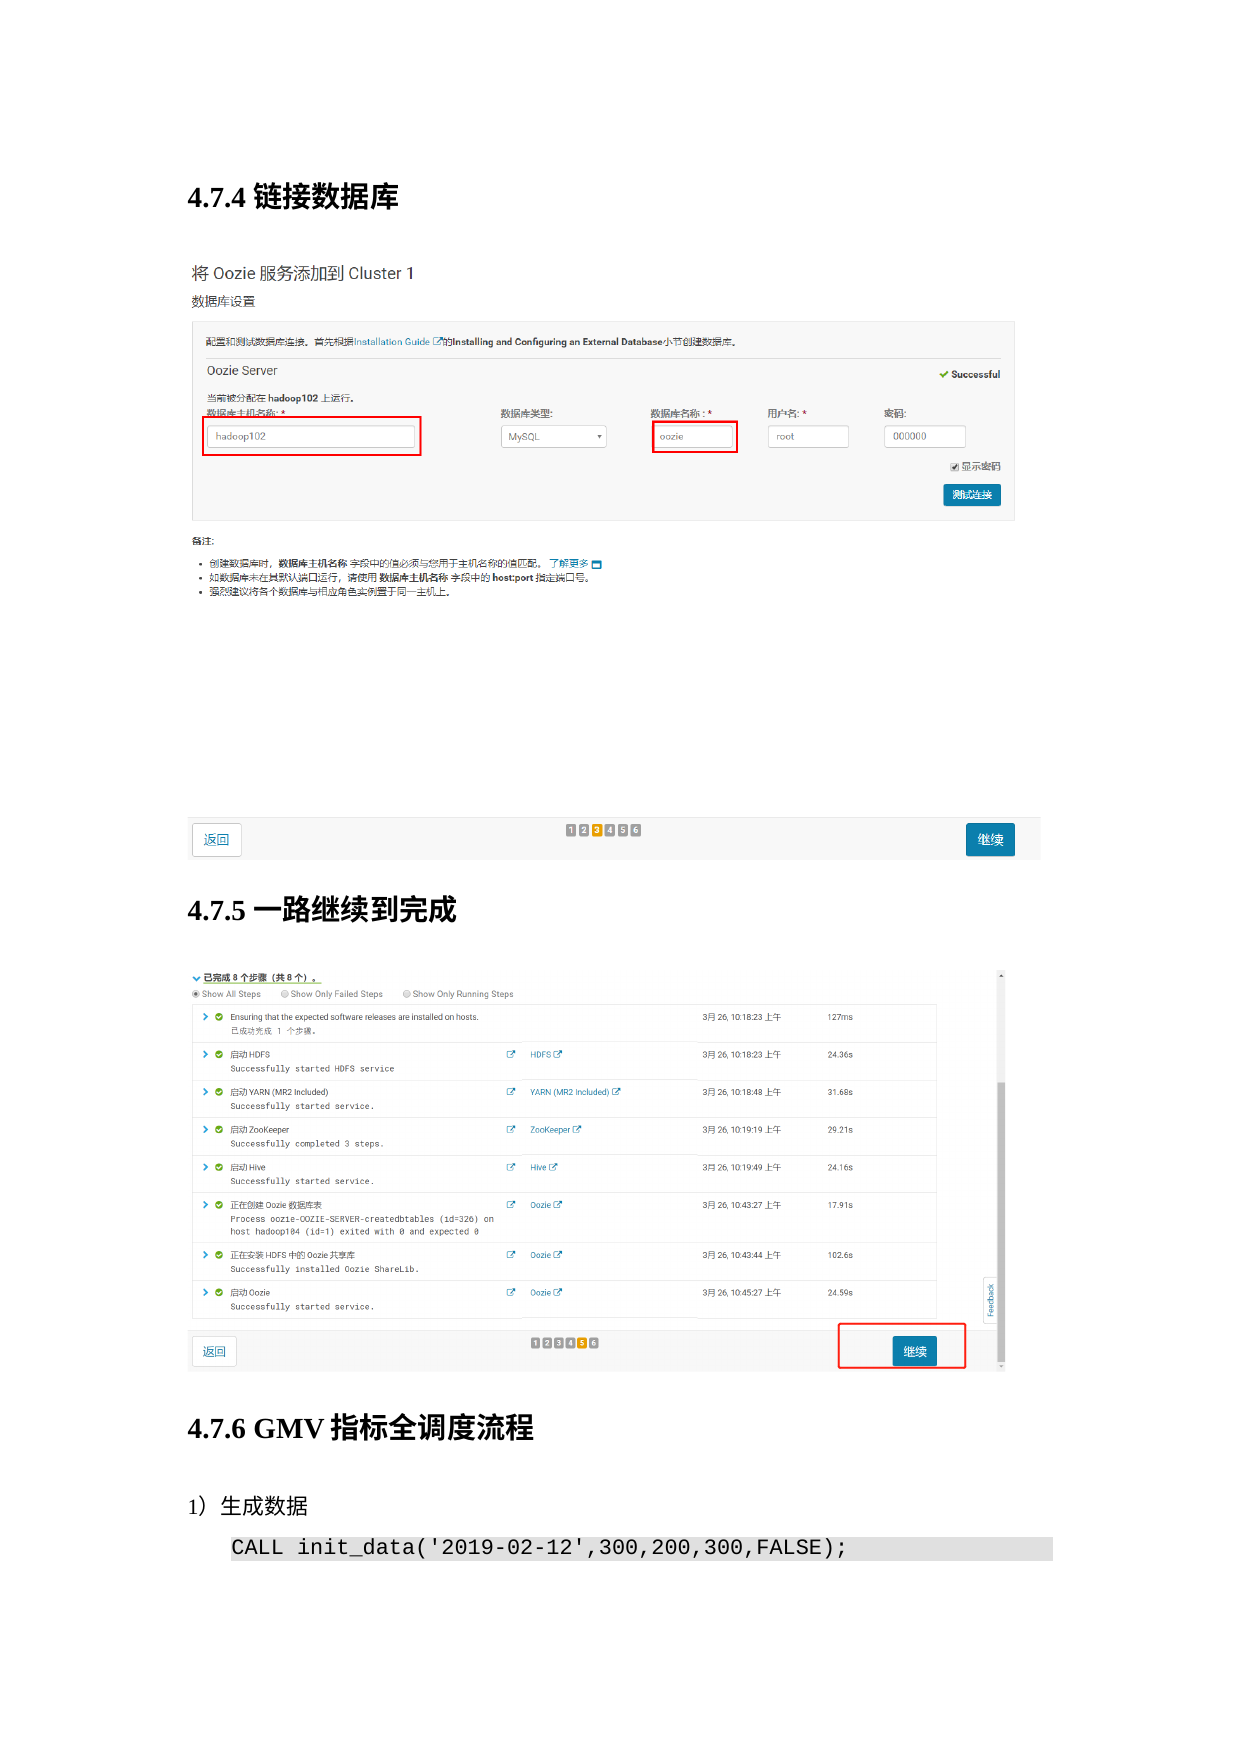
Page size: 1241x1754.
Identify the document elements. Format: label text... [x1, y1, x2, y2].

subtitle 4.7.5 一路继续到完成 [187, 875, 1053, 940]
subtitle 4.7.4 链接数据库 [187, 162, 1053, 227]
text CALL init_data('2019-02-12',300,200,300,FALSE); [231, 1537, 1053, 1561]
text 1）生成数据 [187, 1488, 1053, 1521]
picture [187, 970, 1006, 1372]
picture [187, 257, 1041, 860]
subtitle 4.7.6 GMV指标全调度流程 [187, 1393, 1053, 1458]
